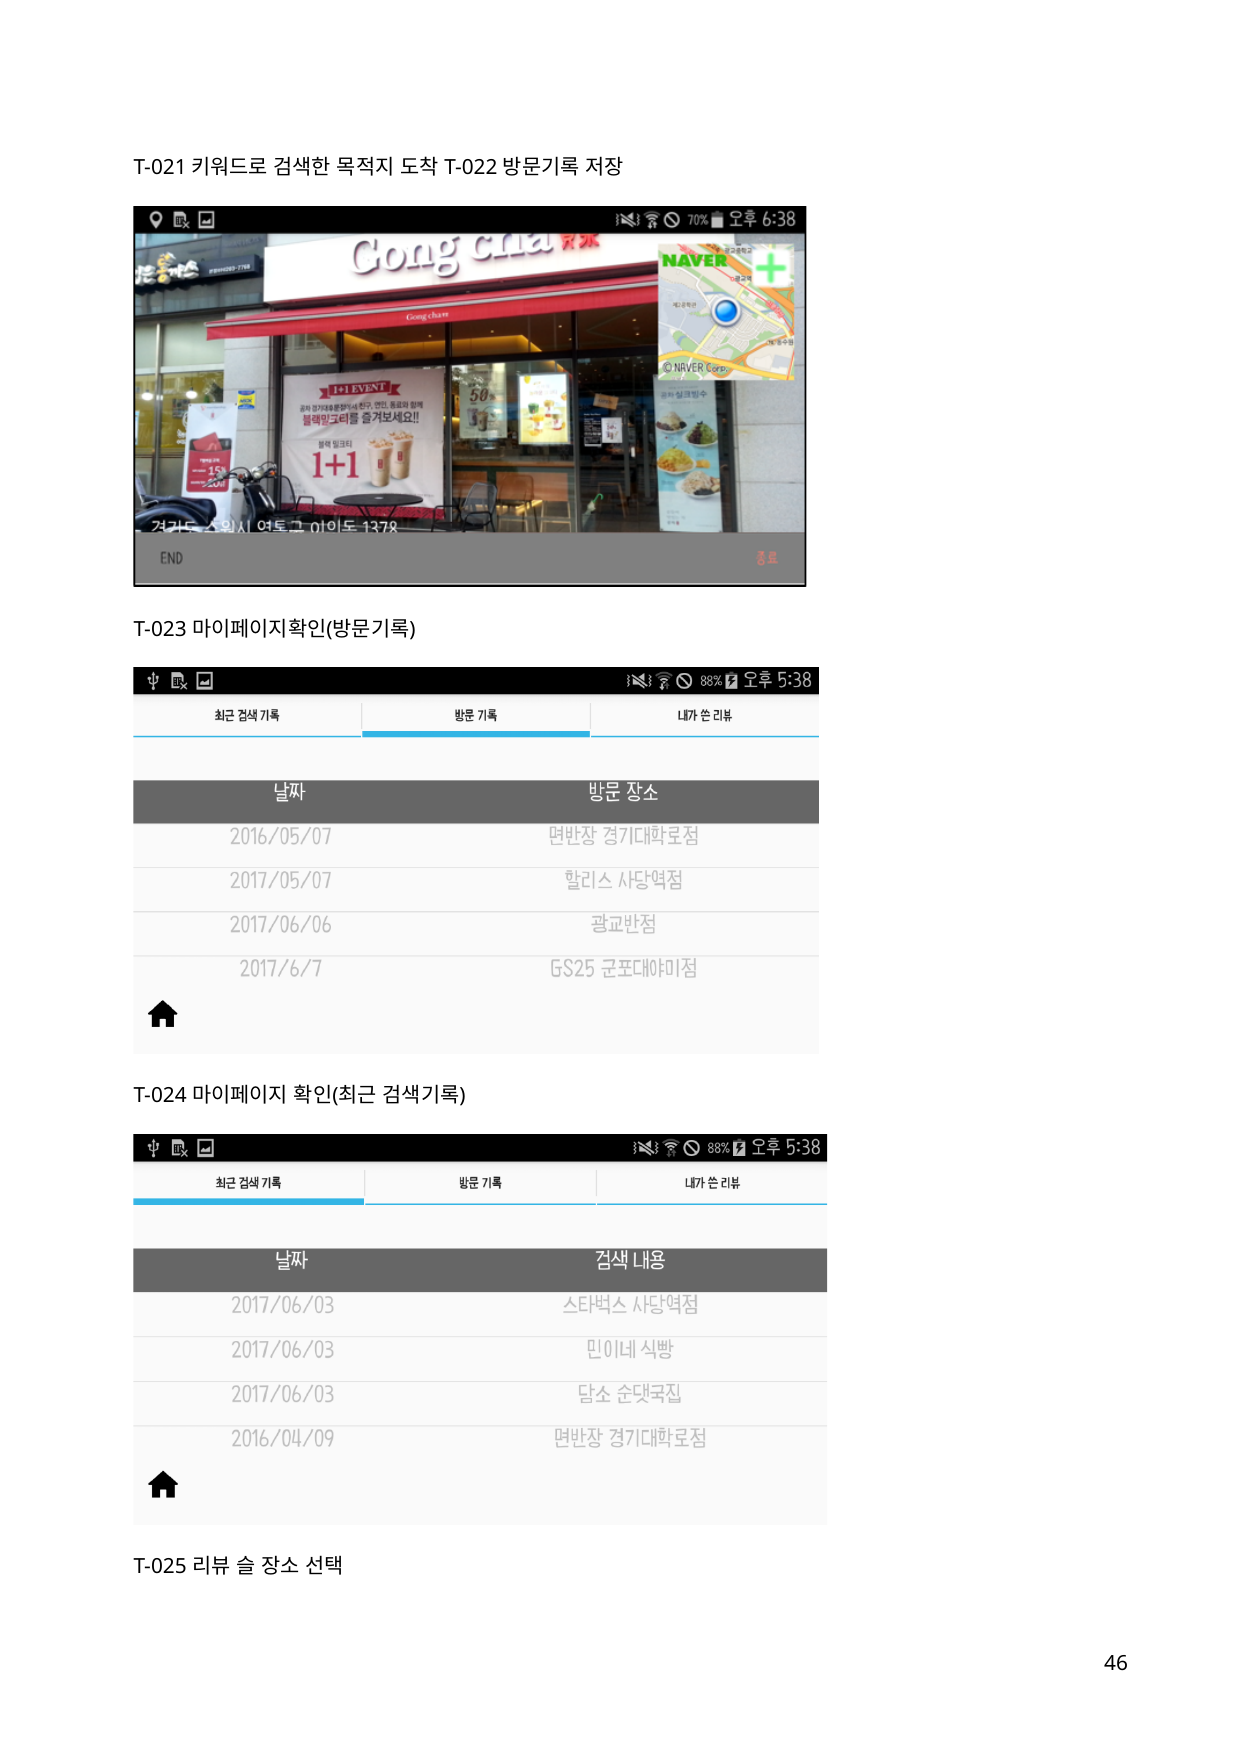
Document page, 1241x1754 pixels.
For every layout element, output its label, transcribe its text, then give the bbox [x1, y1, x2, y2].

picture [133, 206, 807, 587]
picture [133, 667, 819, 1054]
text T-021키워드로 검색한 목적지 도착 T-022 방문기록 저장 [112, 150, 1128, 180]
text T-023 마이페이지확인(방문기록) [112, 612, 1128, 642]
text T-025 리뷰 슬 장소 선택 [112, 1550, 1128, 1580]
text T-024 마이페이지 확인(최근 검색기록) [112, 1078, 1128, 1109]
picture [133, 1134, 828, 1525]
